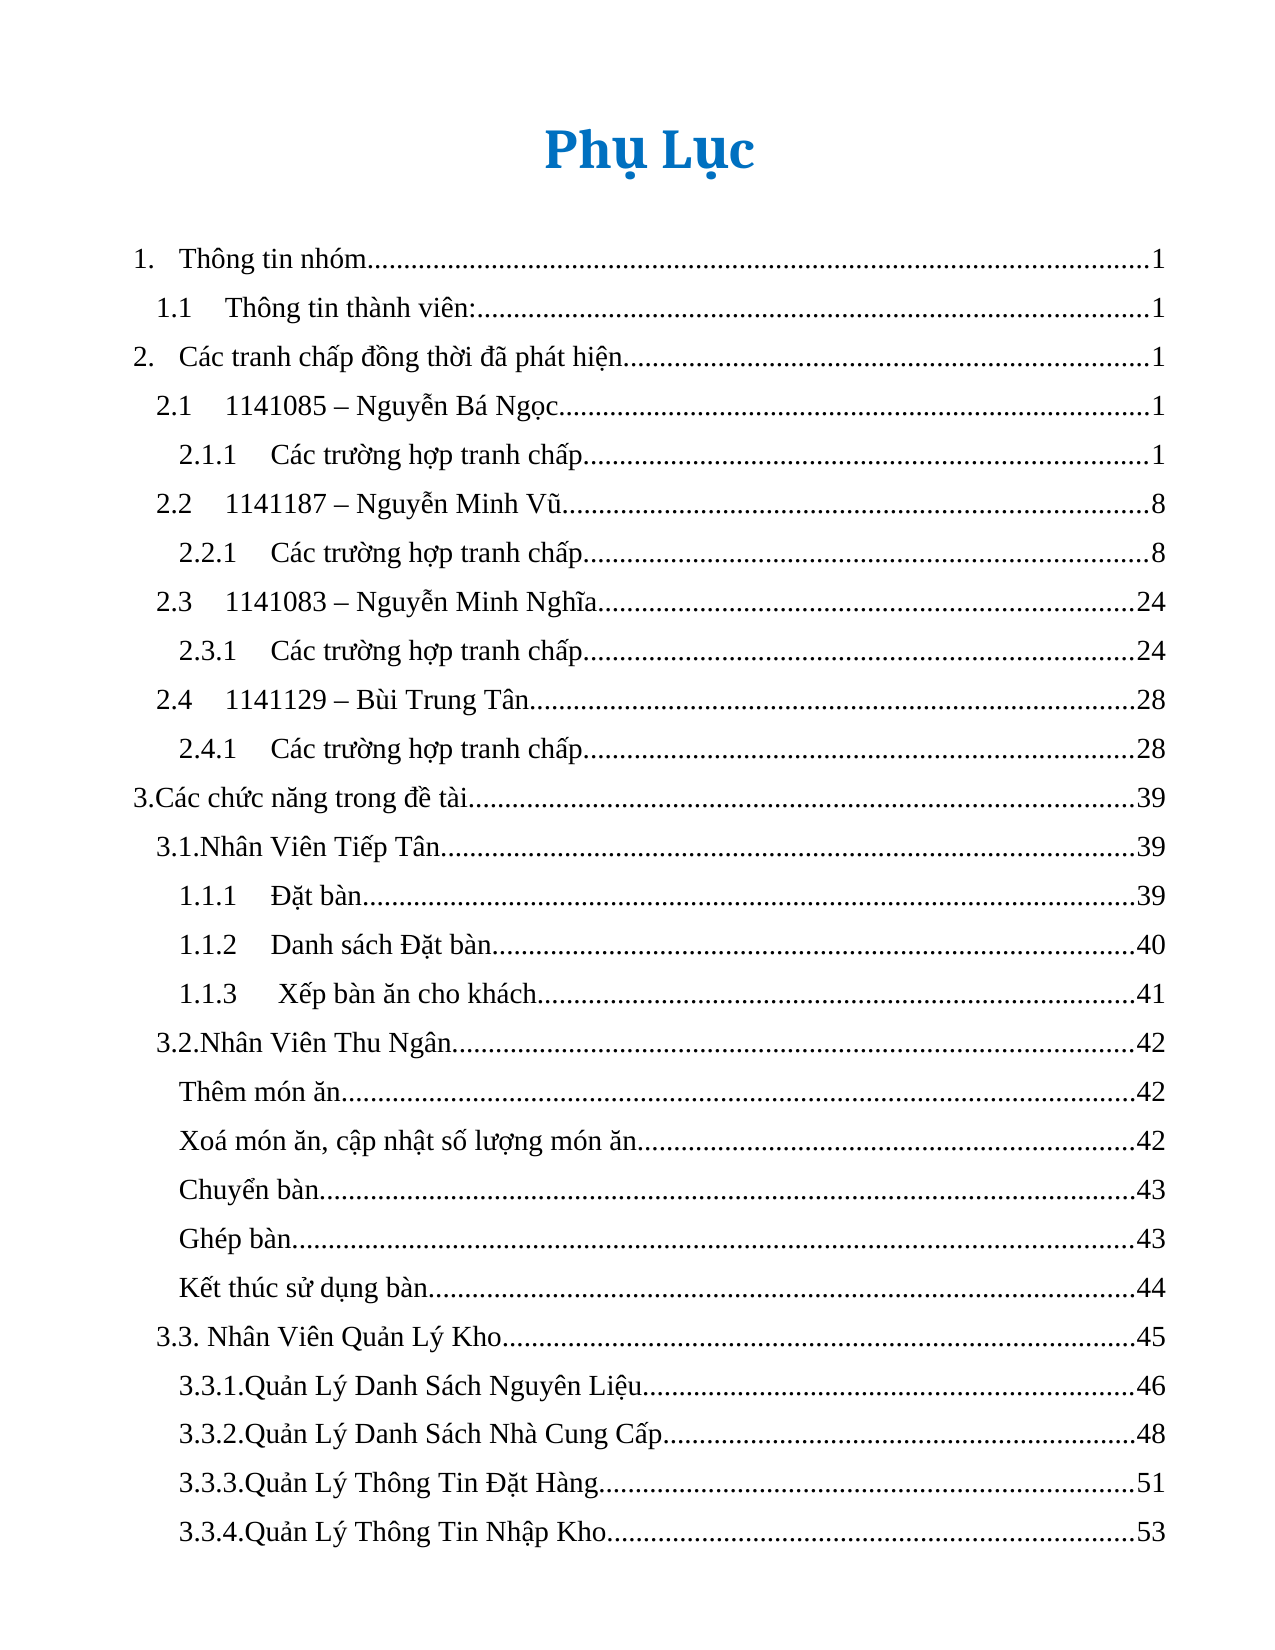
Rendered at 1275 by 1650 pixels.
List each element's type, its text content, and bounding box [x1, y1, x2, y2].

subtitle Phụ Lục [133, 118, 1167, 183]
